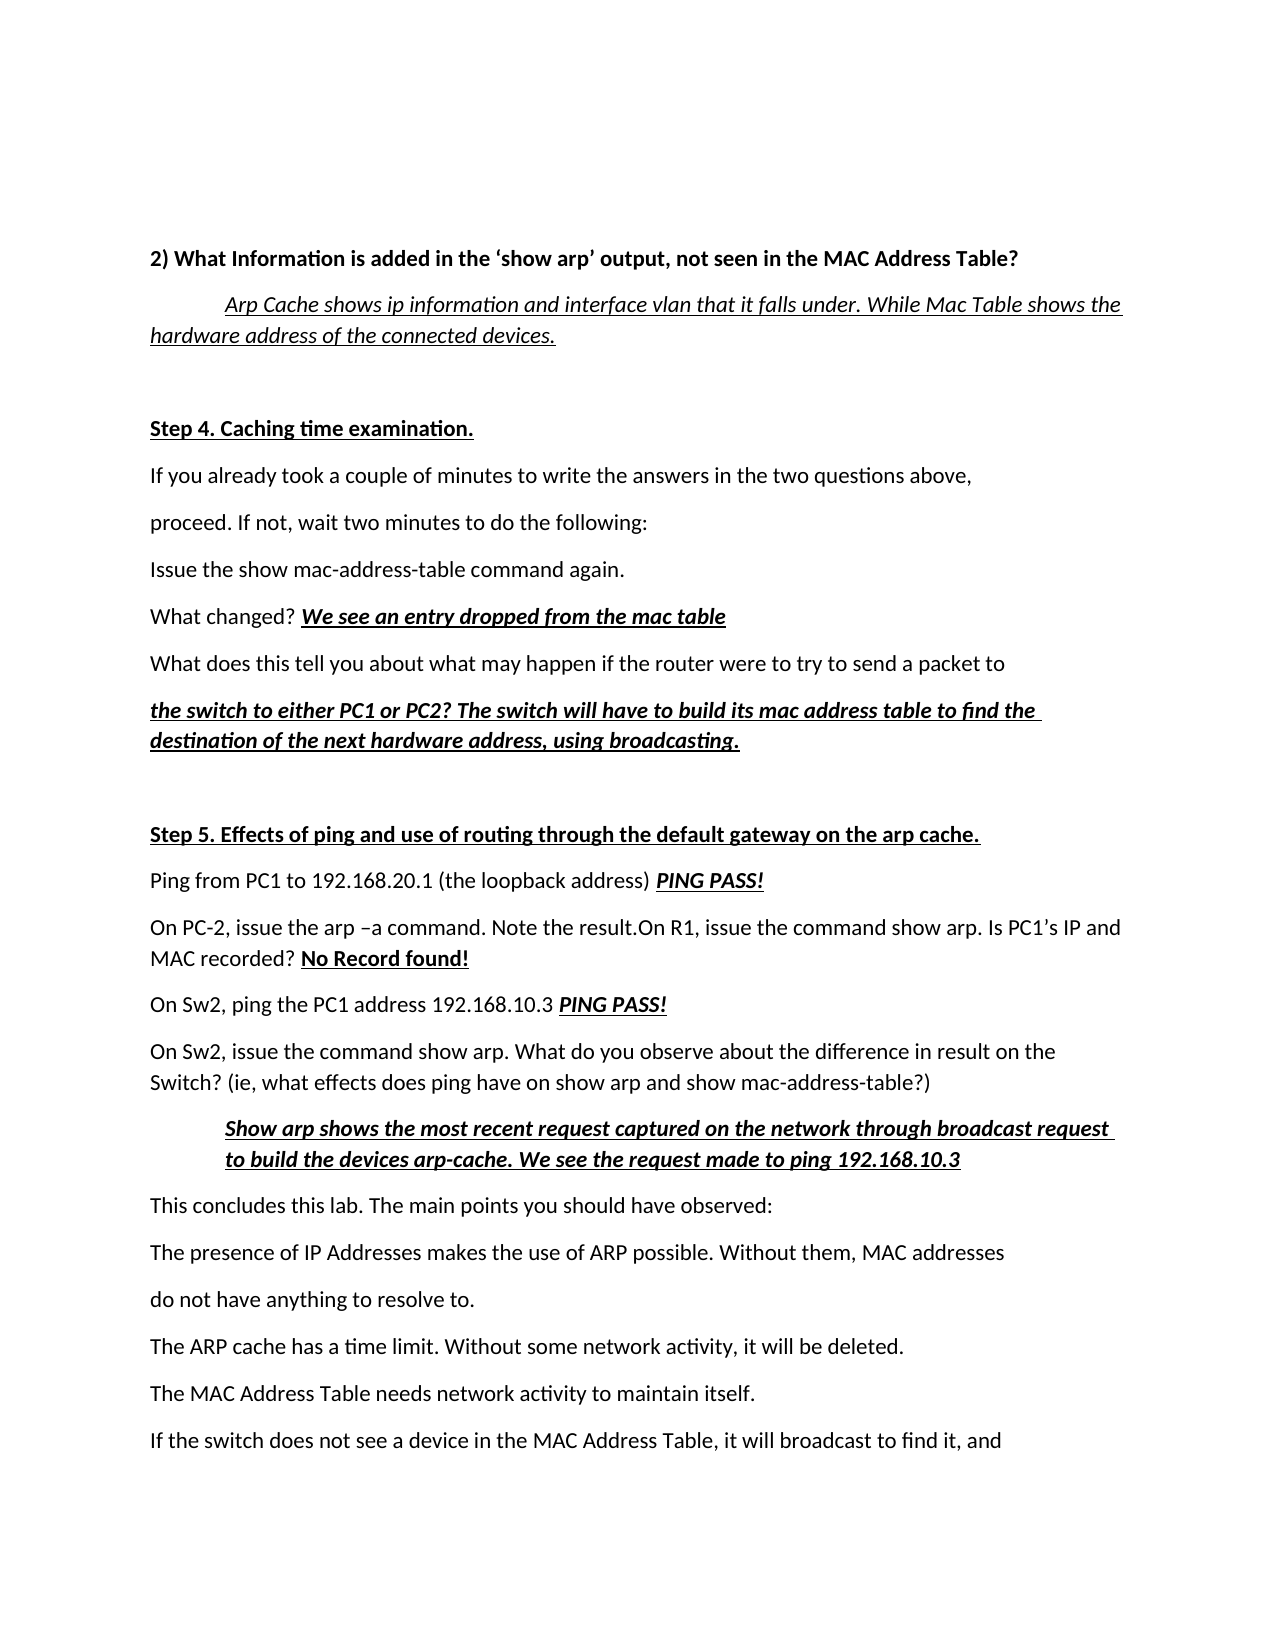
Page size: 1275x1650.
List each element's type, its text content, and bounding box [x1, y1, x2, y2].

text Arp Cache shows ip information and interface vlan that it falls under. While Mac Table shows the hardware address of the connected devices. [150, 291, 1125, 349]
text the switch to either PC1 or PC2? The switch will have to build its mac address table to find the destination of the next hardware address, using broadcasting. [150, 696, 1125, 754]
text What does this tell you about what may happen if the router were to try to send a packet to [150, 649, 1125, 677]
text do not have anything to resolve to. [150, 1285, 1125, 1313]
text On Sw2, ping the PC1 address 192.168.10.3 PING PASS! [150, 991, 1125, 1019]
text 2) What Information is added in the ‘show arp’ output, not seen in the MAC Address Table? [150, 244, 1125, 272]
text Step 5. Effects of ping and use of routing through the default gateway on the arp cache. [150, 820, 1125, 848]
text Ping from PC1 to 192.168.20.1 (the loopback address) PING PASS! [150, 867, 1125, 895]
text This concludes this lab. The main points you should have observed: [150, 1192, 1125, 1220]
text Show arp shows the most recent request captured on the network through broadcast request to build the devices arp-cache. We see the request made to ping 192.168.10.3 [225, 1114, 1125, 1173]
text On Sw2, issue the command show arp. What do you observe about the difference in result on the Switch? (ie, what effects does ping have on show arp and show mac-address-table?) [150, 1037, 1125, 1096]
text Issue the show mac-address-table command again. [150, 555, 1125, 583]
text The MAC Address Table needs network activity to maintain itself. [150, 1379, 1125, 1407]
text The presence of IP Addresses makes the use of ARP possible. Without them, MAC addresses [150, 1238, 1125, 1267]
text On PC-2, issue the arp –a command. Note the result.On R1, issue the command show arp. Is PC1’s IP and MAC recorded? No Record found! [150, 913, 1125, 972]
text Step 4. Caching time examination. [150, 414, 1125, 443]
text proceed. If not, wait two minutes to do the following: [150, 508, 1125, 536]
text What changed? We see an entry dropped from the mac table [150, 602, 1125, 630]
text If you already took a couple of minutes to write the answers in the two questions above, [150, 461, 1125, 489]
text If the switch does not see a device in the MAC Address Table, it will broadcast to find it, and [150, 1426, 1125, 1454]
text The ARP cache has a time limit. Without some network activity, it will be deleted. [150, 1332, 1125, 1360]
